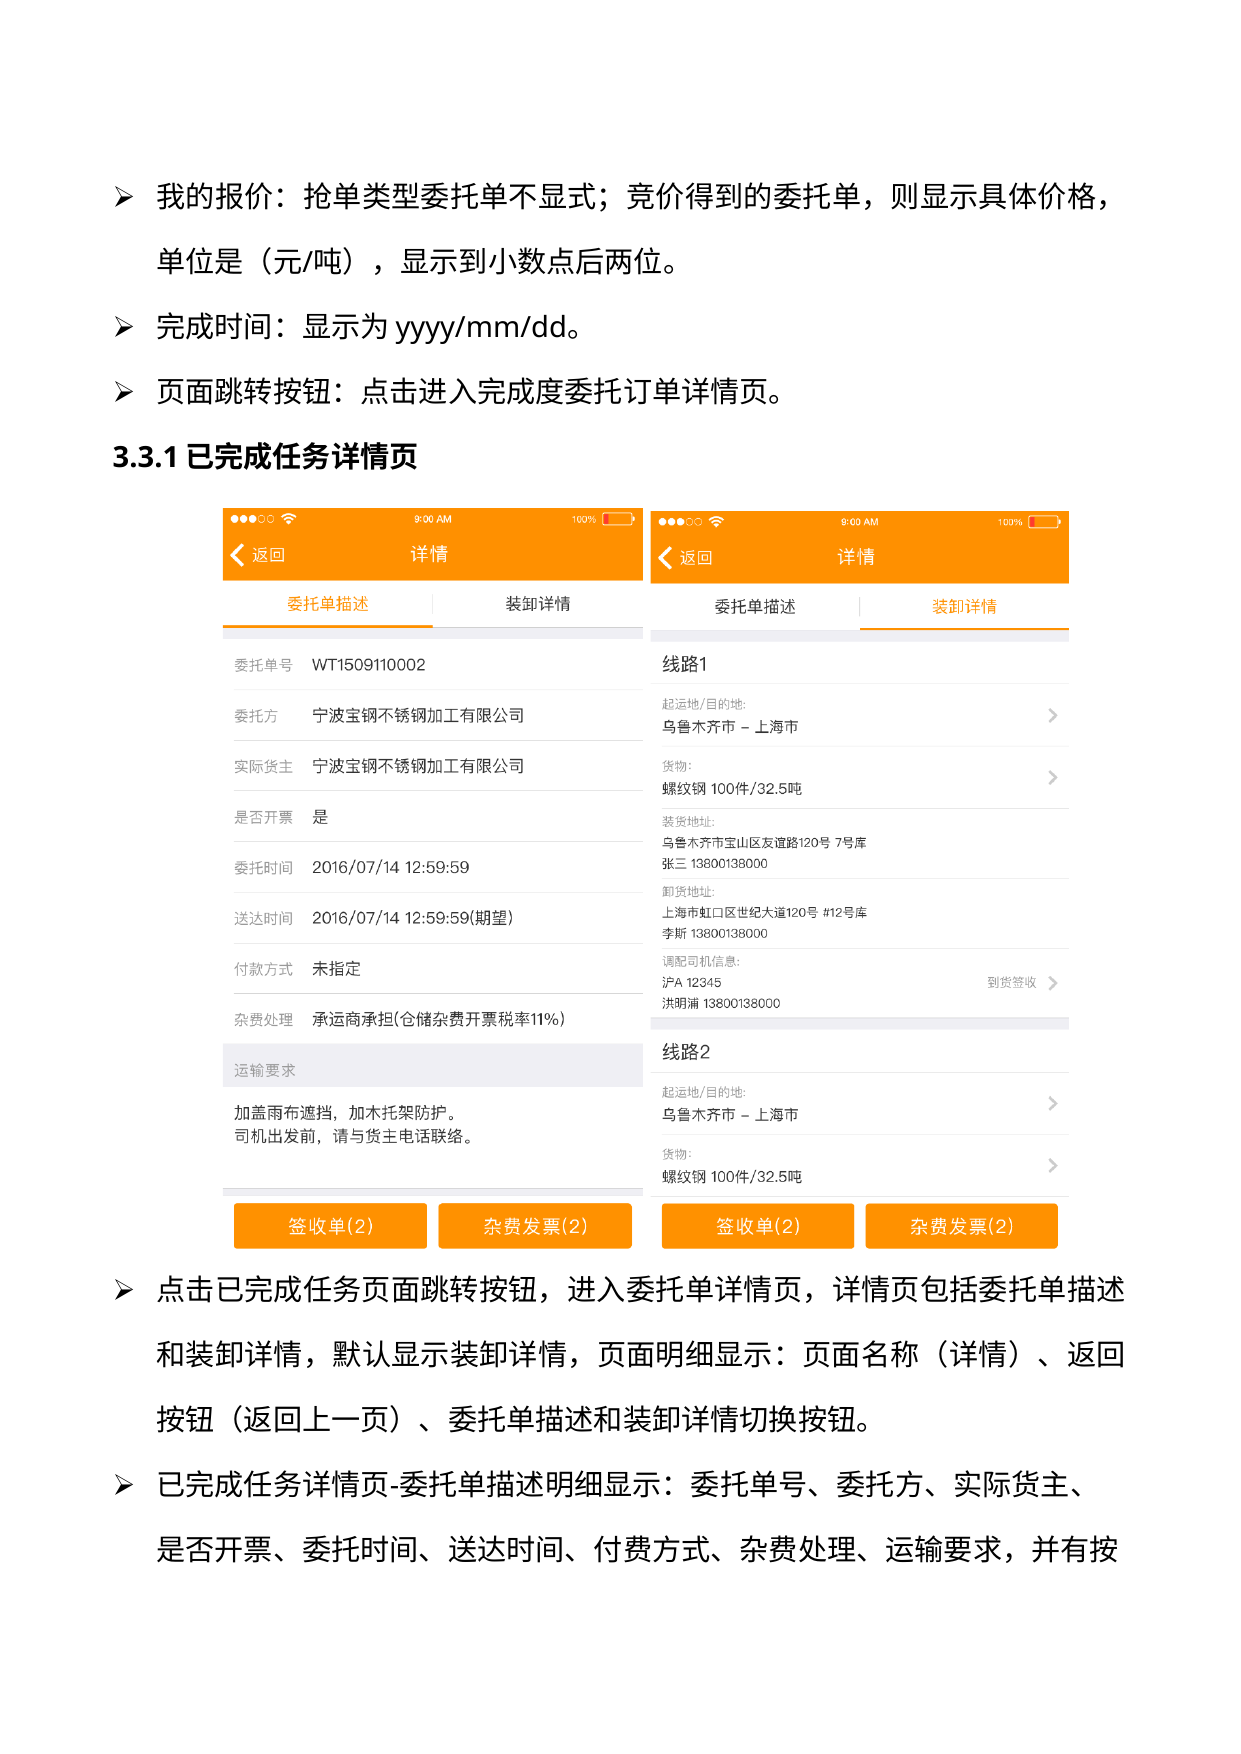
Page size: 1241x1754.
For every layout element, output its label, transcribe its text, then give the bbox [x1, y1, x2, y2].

list 点击已完成任务页面跳转按钮，进入委托单详情页，详情页包括委托单描述和装卸详情，默认显示装卸详情，页面明细显示：页面名称（详情）、返回按钮（返回上一页）、委托单描述和装卸详情切换按钮。 [112, 1256, 1128, 1451]
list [112, 1451, 1128, 1581]
list 完成时间：显示为yyyy/mm/dd。 [112, 292, 1128, 357]
list 我的报价：抢单类型委托单不显式；竞价得到的委托单，则显示具体价格，单位是（元/吨），显示到小数点后两位。 [112, 162, 1128, 292]
list 页面跳转按钮：点击进入完成度委托订单详情页。 [112, 357, 1128, 422]
picture [650, 511, 1069, 1256]
subtitle 3.3.1已完成任务详情页 [112, 422, 1128, 487]
picture [222, 508, 643, 1256]
